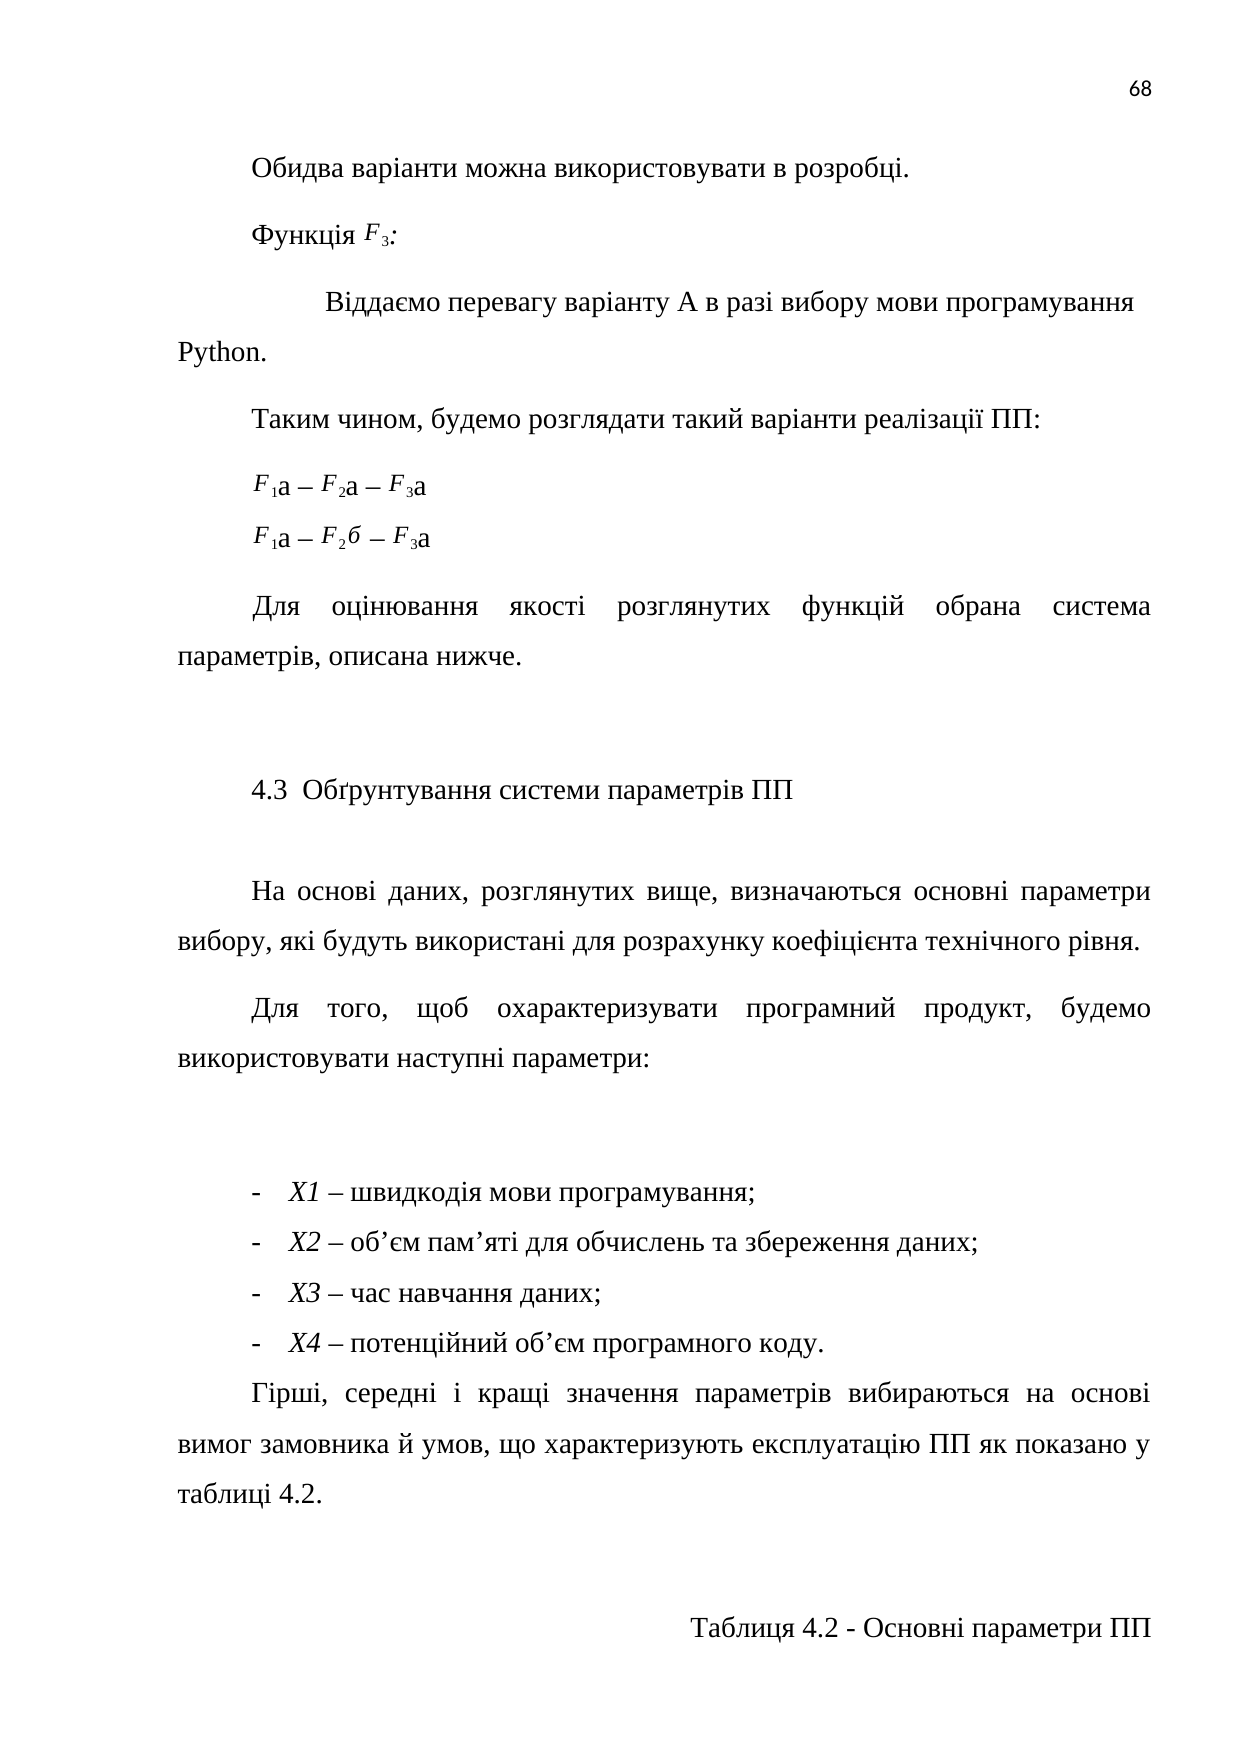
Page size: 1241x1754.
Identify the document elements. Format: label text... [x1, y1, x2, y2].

text Функція : [177, 217, 1152, 251]
text На основі даних, розглянутих вище, визначаються основні параметри вибору, які будуть використані для розрахунку коефіцієнта технічного рівня. [177, 873, 1152, 957]
list Х3 – час навчання даних; [251, 1275, 1152, 1308]
text Таблиця 4.2 - Основні параметри ПП [177, 1610, 1152, 1644]
list X1 – швидкодія мови програмування; [251, 1174, 1152, 1208]
text Для оцінювання якості розглянутих функцій обрана система параметрів, описана нижче. [177, 588, 1152, 672]
list X4 – потенційний об’єм програмного коду. [251, 1325, 1152, 1359]
list а – – а [252, 520, 1152, 554]
text Для того, щоб охарактеризувати програмний продукт, будемо використовувати наступні параметри: [177, 990, 1152, 1074]
text Обидва варіанти можна використовувати в розробці. [177, 150, 1152, 183]
text Гірші, середні і кращі значення параметрів вибираються на основі вимог замовника й умов, що характеризують експлуатацію ПП як показано у таблиці 4.2. [177, 1376, 1152, 1510]
text Таким чином, будемо розглядати такий варіанти реалізації ПП: [177, 401, 1152, 435]
text Віддаємо перевагу варіанту А в разі вибору мови програмування Python. [177, 284, 1152, 368]
list а – а – а [252, 468, 1152, 503]
text Обґрунтування системи параметрів ПП [251, 772, 1152, 806]
list X2 – об’єм пам’яті для обчислень та збереження даних; [251, 1224, 1152, 1258]
